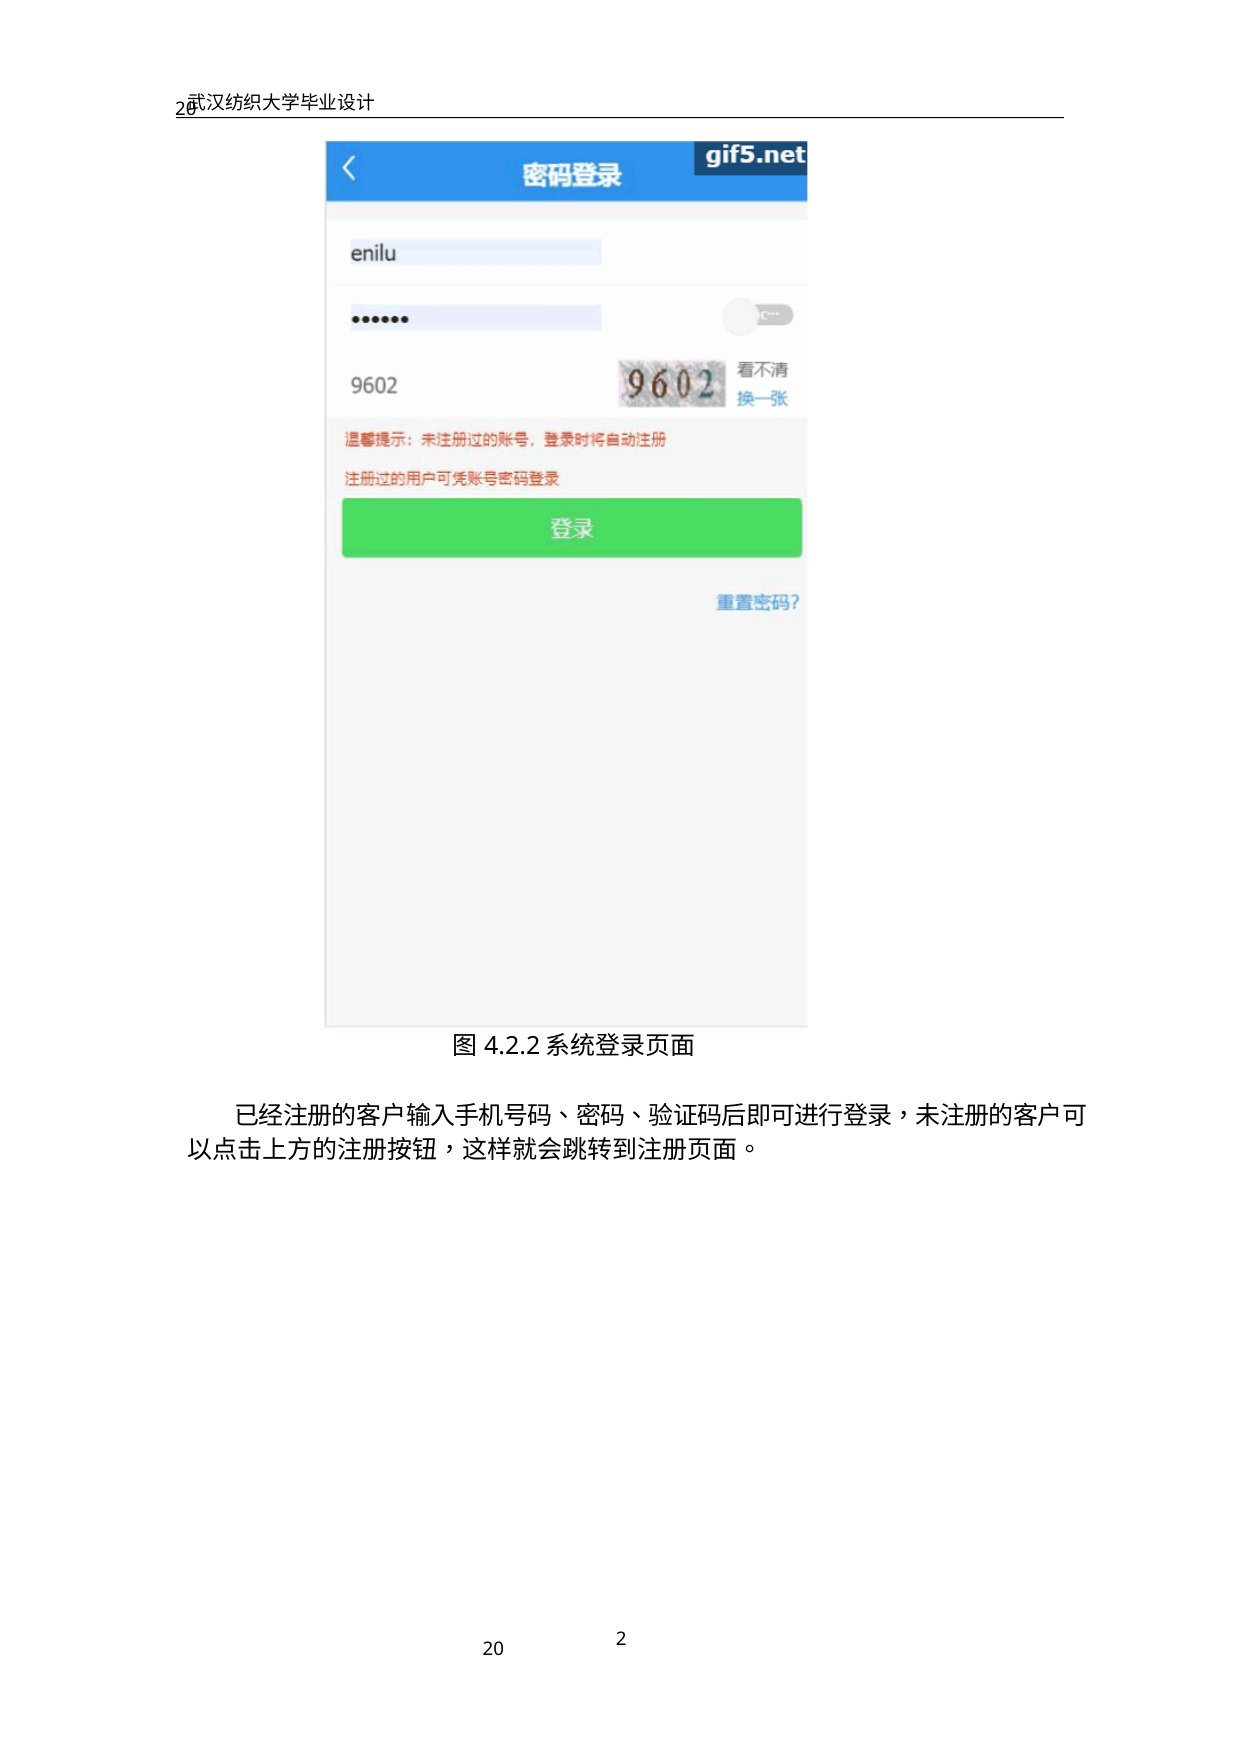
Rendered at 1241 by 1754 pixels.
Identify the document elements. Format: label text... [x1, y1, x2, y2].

text 图 4.2.2系统登录页面 [187, 1027, 1090, 1062]
picture [323, 141, 808, 1028]
text 已经注册的客户输入手机号码、密码、验证码后即可进行登录，未注册的客户可以点击上方的注册按钮，这样就会跳转到注册页面。 [187, 1096, 1090, 1166]
